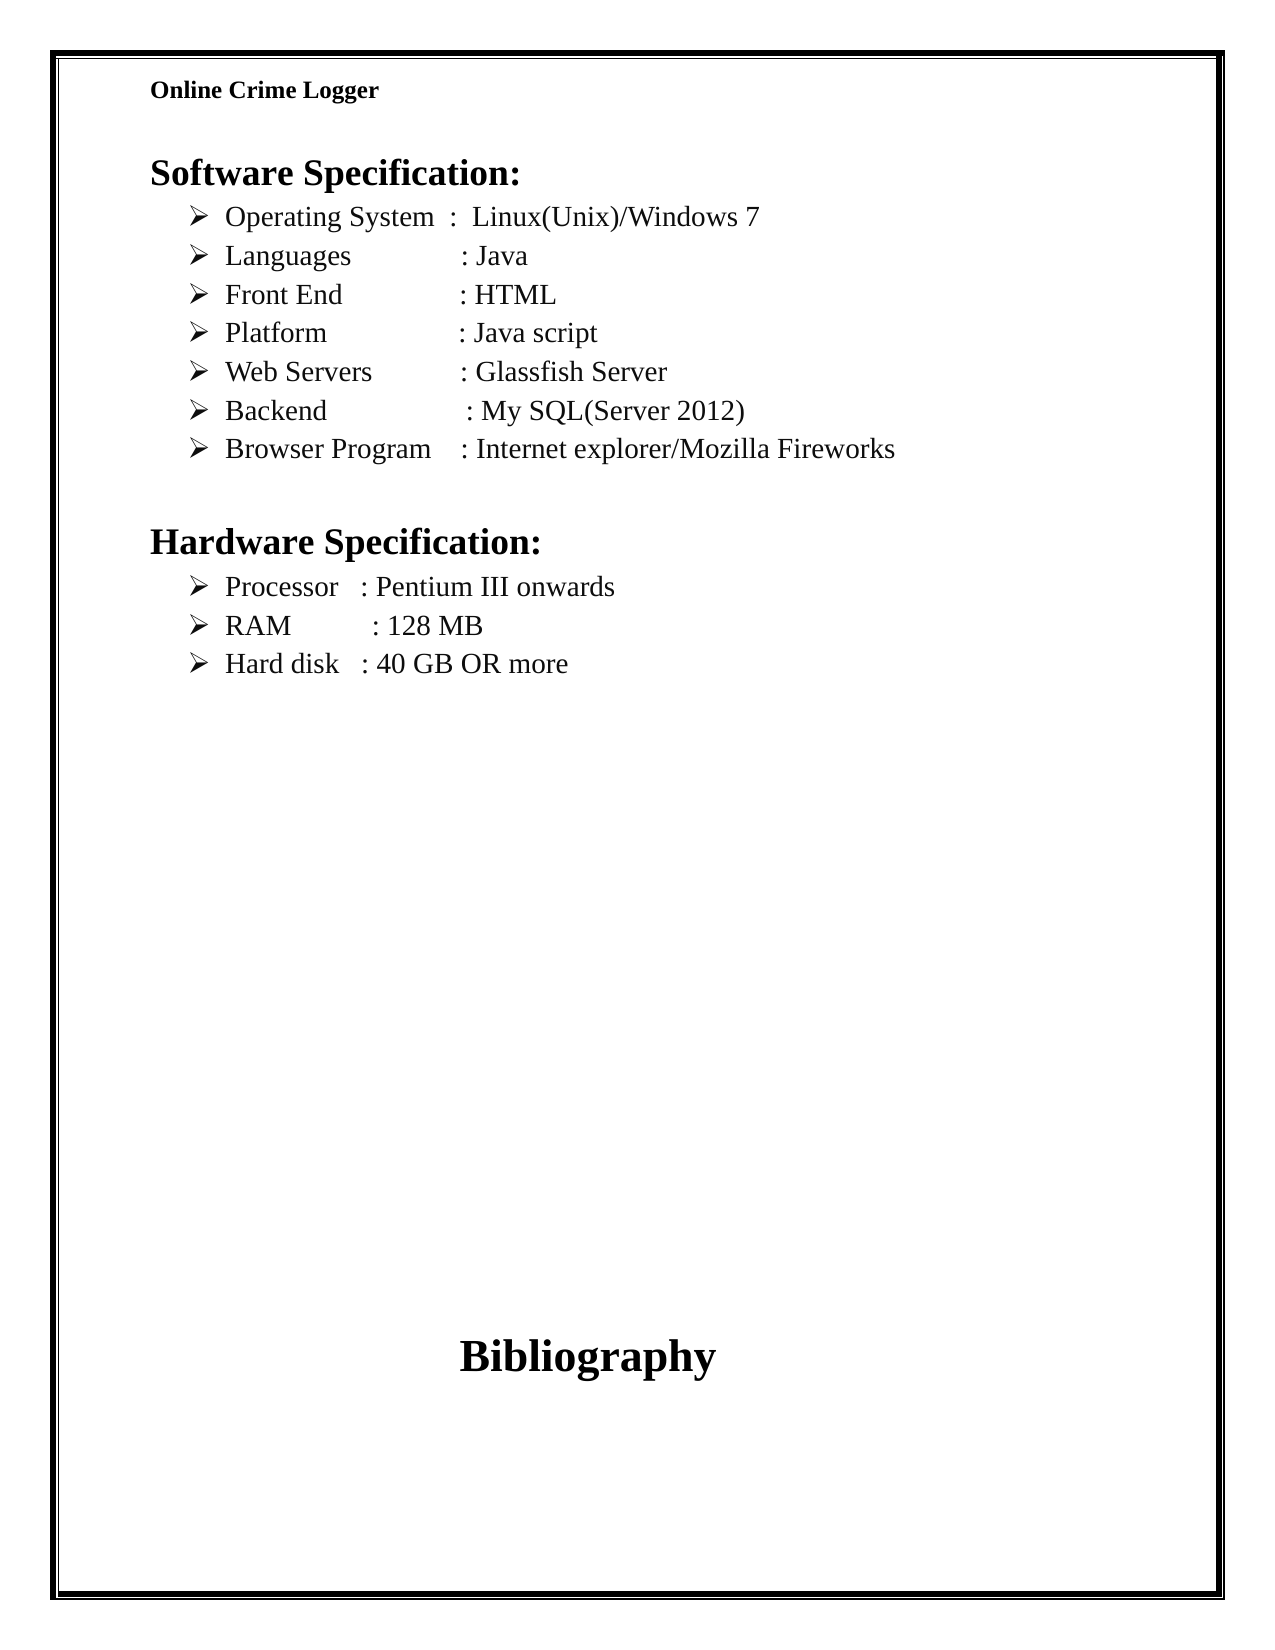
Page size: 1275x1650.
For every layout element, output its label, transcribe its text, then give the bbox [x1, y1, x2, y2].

text Bibliography [150, 1329, 1125, 1382]
text Hardware Specification: [150, 520, 1125, 563]
list Platform : Java script [187, 316, 1125, 349]
list Hard disk : 40 GB OR more [187, 647, 1125, 680]
list Browser Program : Internet explorer/Mozilla Fireworks [187, 431, 1125, 465]
list Languages : Java [187, 238, 1125, 272]
list Backend : My SQL(Server 2012) [187, 393, 1125, 426]
list Processor : Pentium III onwards [187, 569, 1125, 603]
list RAM : 128 MB [187, 608, 1125, 642]
list Web Servers : Glassfish Server [187, 354, 1125, 388]
text Software Specification: [150, 150, 1125, 193]
list Front End : HTML [187, 277, 1125, 311]
list Operating System : Linux(Unix)/Windows 7 [187, 199, 1125, 233]
